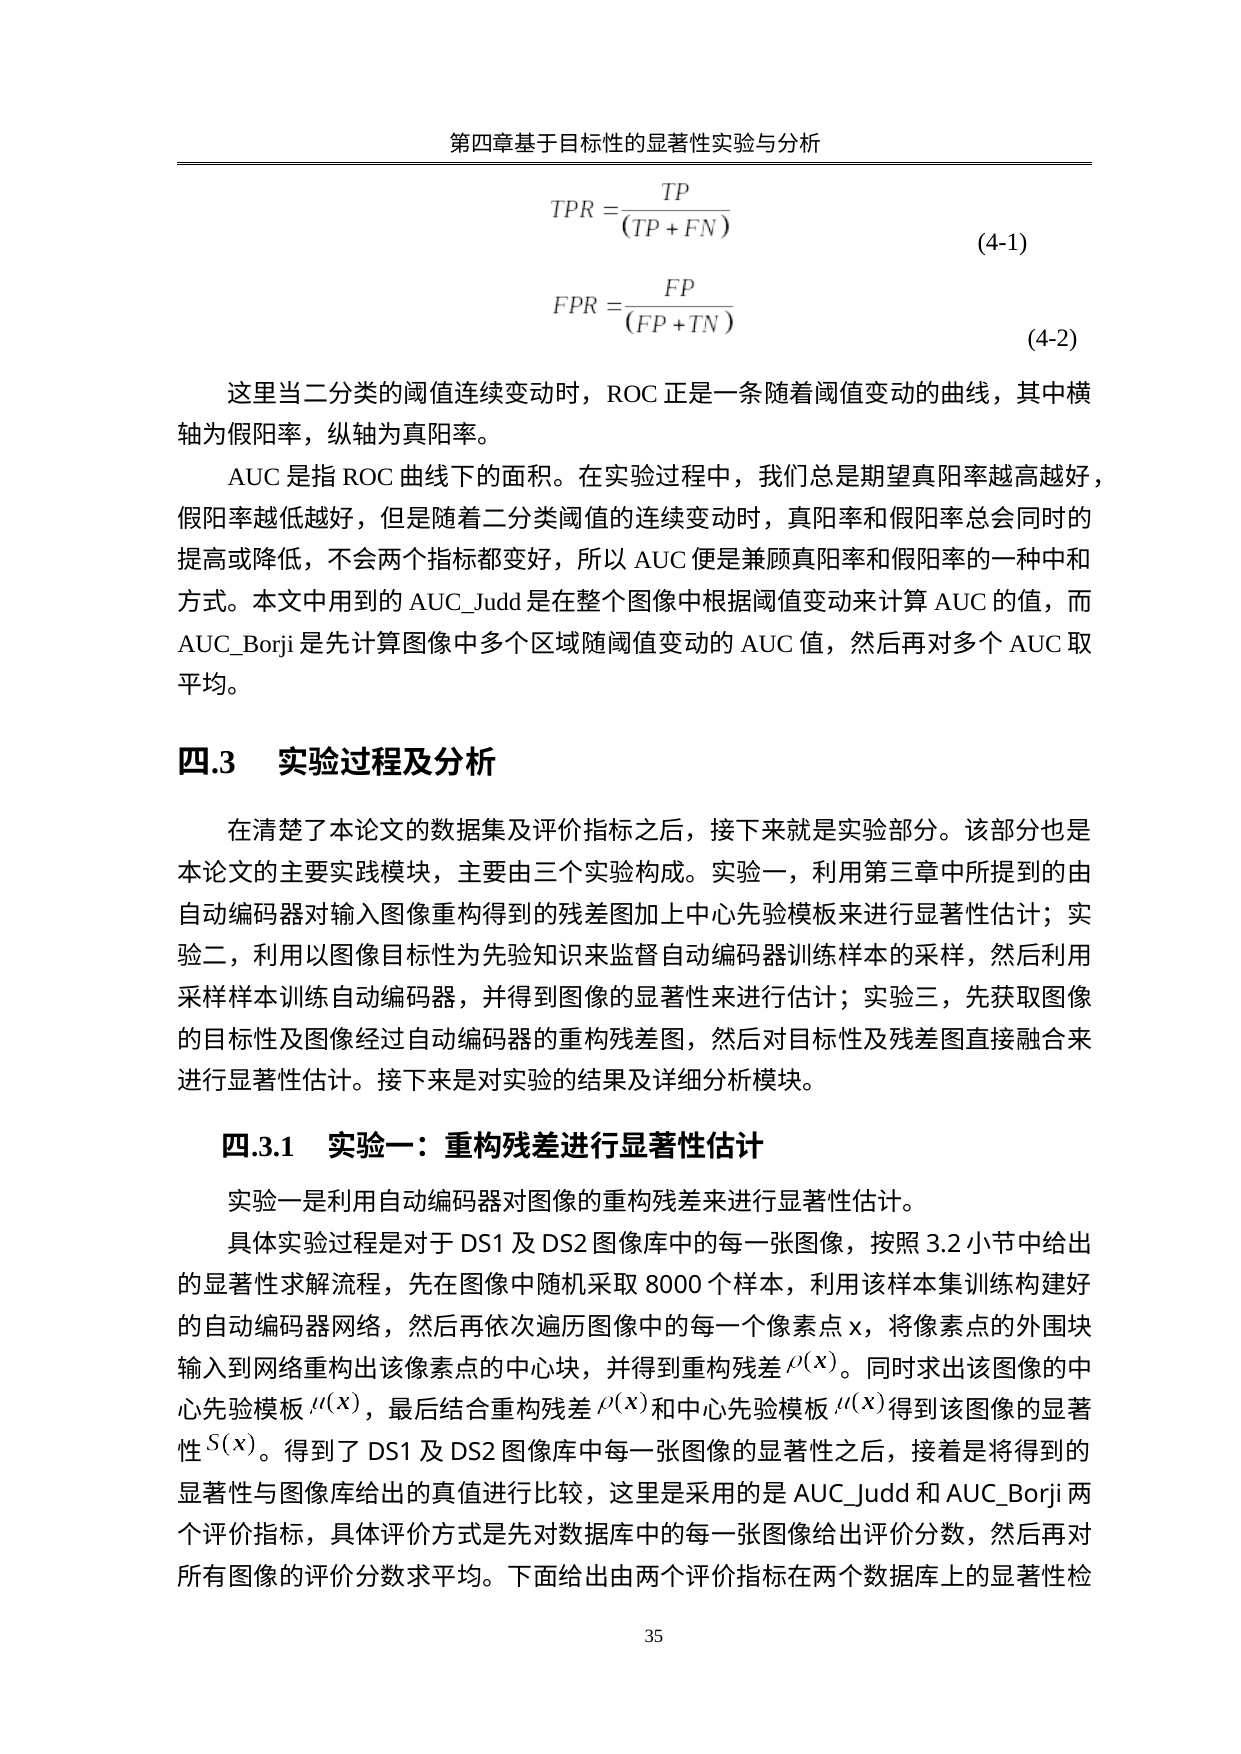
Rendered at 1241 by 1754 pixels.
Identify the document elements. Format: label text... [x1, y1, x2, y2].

subtitle 实验过程及分析 [177, 740, 1092, 781]
text AUC是指ROC曲线下的面积。在实验过程中，我们总是期望真阳率越高越好，假阳率越低越好，但是随着二分类阈值的连续变动时，真阳率和假阳率总会同时的提高或降低，不会两个指标都变好，所以AUC便是兼顾真阳率和假阳率的一种中和方式。本文中用到的AUC_Judd是在整个图像中根据阈值变动来计算AUC的值，而AUC_Borji是先计算图像中多个区域随阈值变动的AUC值，然后再对多个AUC取平均。 [177, 452, 1092, 702]
text (4-2) [177, 273, 1092, 352]
text 在清楚了本论文的数据集及评价指标之后，接下来就是实验部分。该部分也是本论文的主要实践模块，主要由三个实验构成。实验一，利用第三章中所提到的由自动编码器对输入图像重构得到的残差图加上中心先验模板来进行显著性估计；实验二，利用以图像目标性为先验知识来监督自动编码器训练样本的采样，然后利用采样样本训练自动编码器，并得到图像的显著性来进行估计；实验三，先获取图像的目标性及图像经过自动编码器的重构残差图，然后对目标性及残差图直接融合来进行显著性估计。接下来是对实验的结果及详细分析模块。 [177, 806, 1092, 1098]
text (4-1) [177, 177, 1092, 256]
subtitle 实验一：重构残差进行显著性估计 [222, 1123, 1092, 1165]
text 这里当二分类的阈值连续变动时，ROC正是一条随着阈值变动的曲线，其中横轴为假阳率，纵轴为真阳率。 [177, 369, 1092, 452]
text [177, 1219, 1092, 1594]
text 实验一是利用自动编码器对图像的重构残差来进行显著性估计。 [177, 1177, 1092, 1219]
